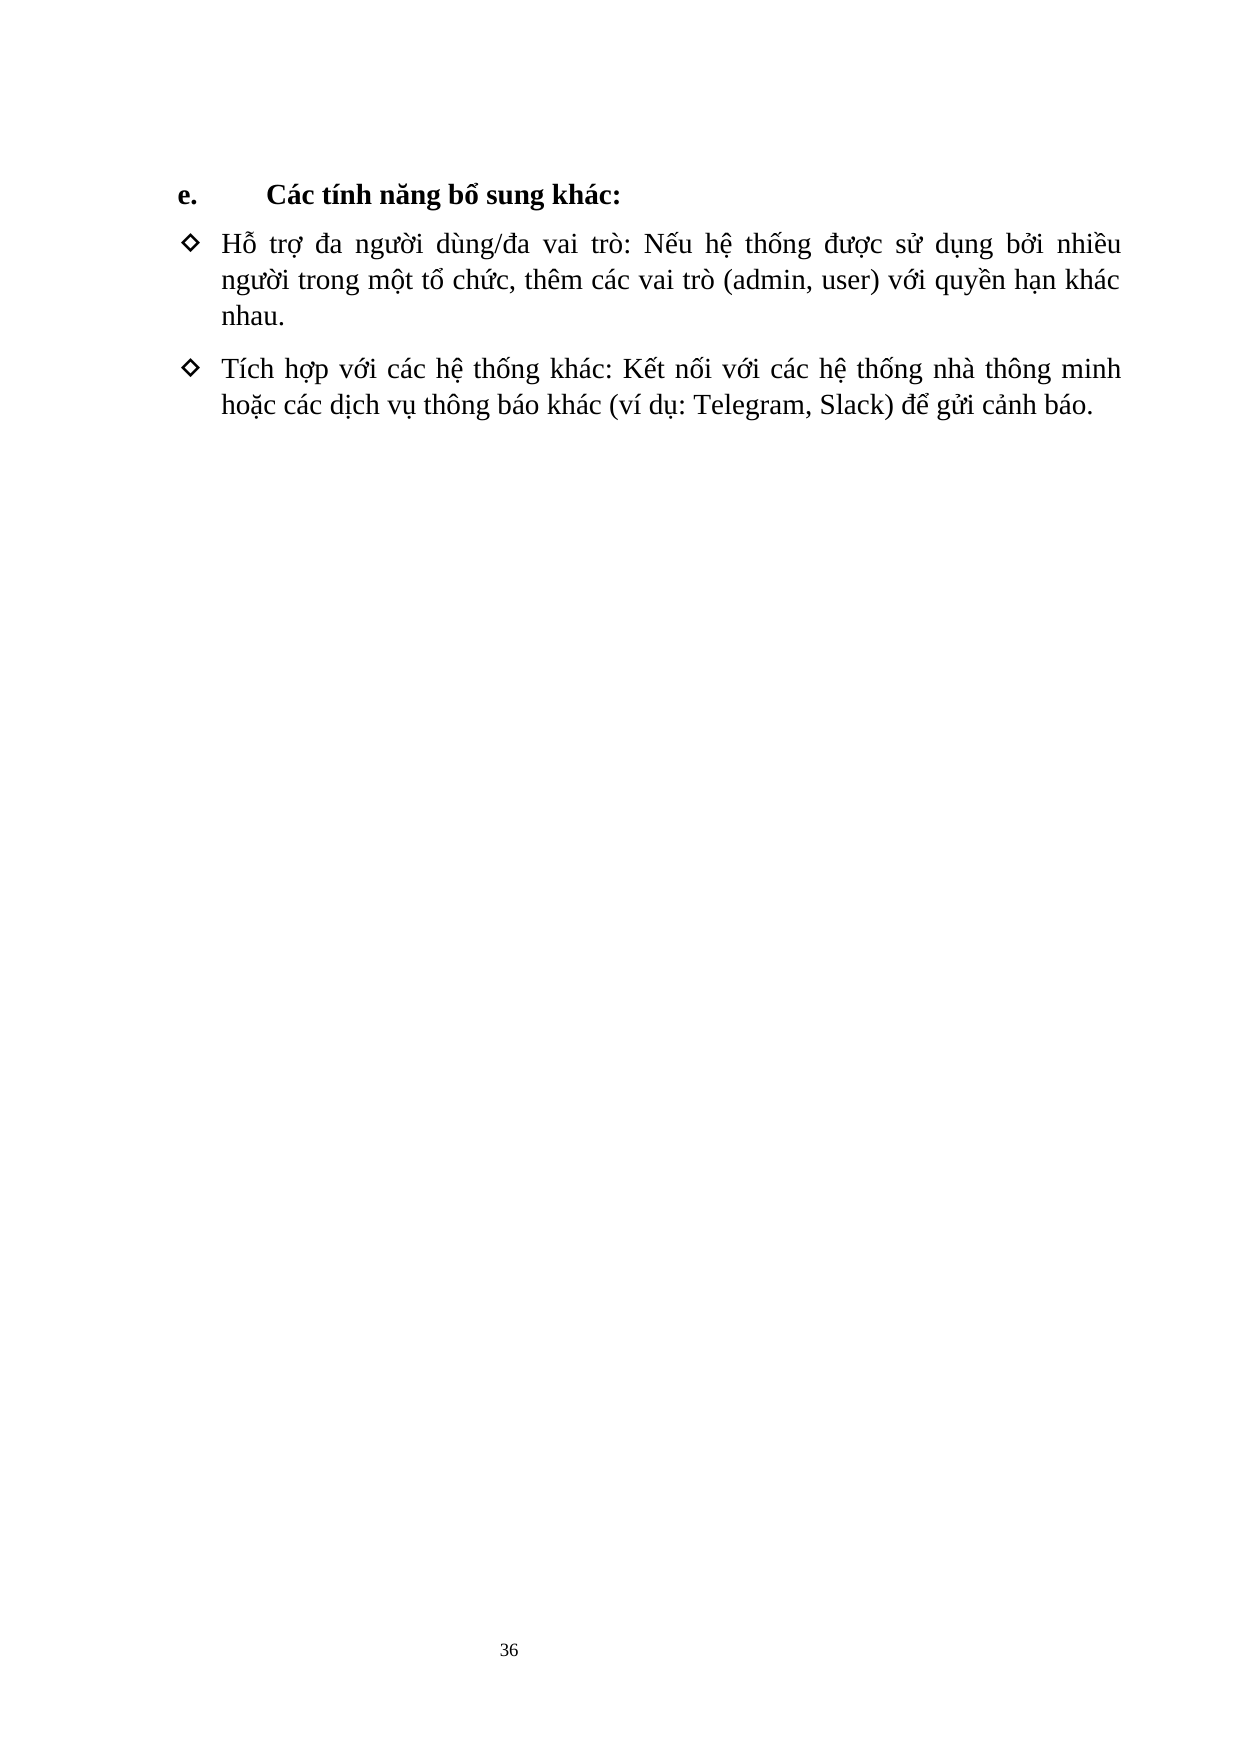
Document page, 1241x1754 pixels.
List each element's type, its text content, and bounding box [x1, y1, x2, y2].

list Hỗ trợ đa người dùng/đa vai trò: Nếu hệ thống được sử dụng bởi nhiều người trong một tổ chức, thêm các vai trò (admin, user) với quyền hạn khác nhau. [177, 226, 1122, 332]
list Tích hợp với các hệ thống khác: Kết nối với các hệ thống nhà thông minh hoặc các dịch vụ thông báo khác (ví dụ: Telegram, Slack) để gửi cảnh báo. [177, 351, 1122, 421]
subtitle Các tính năng bổ sung khác: [177, 177, 1122, 211]
